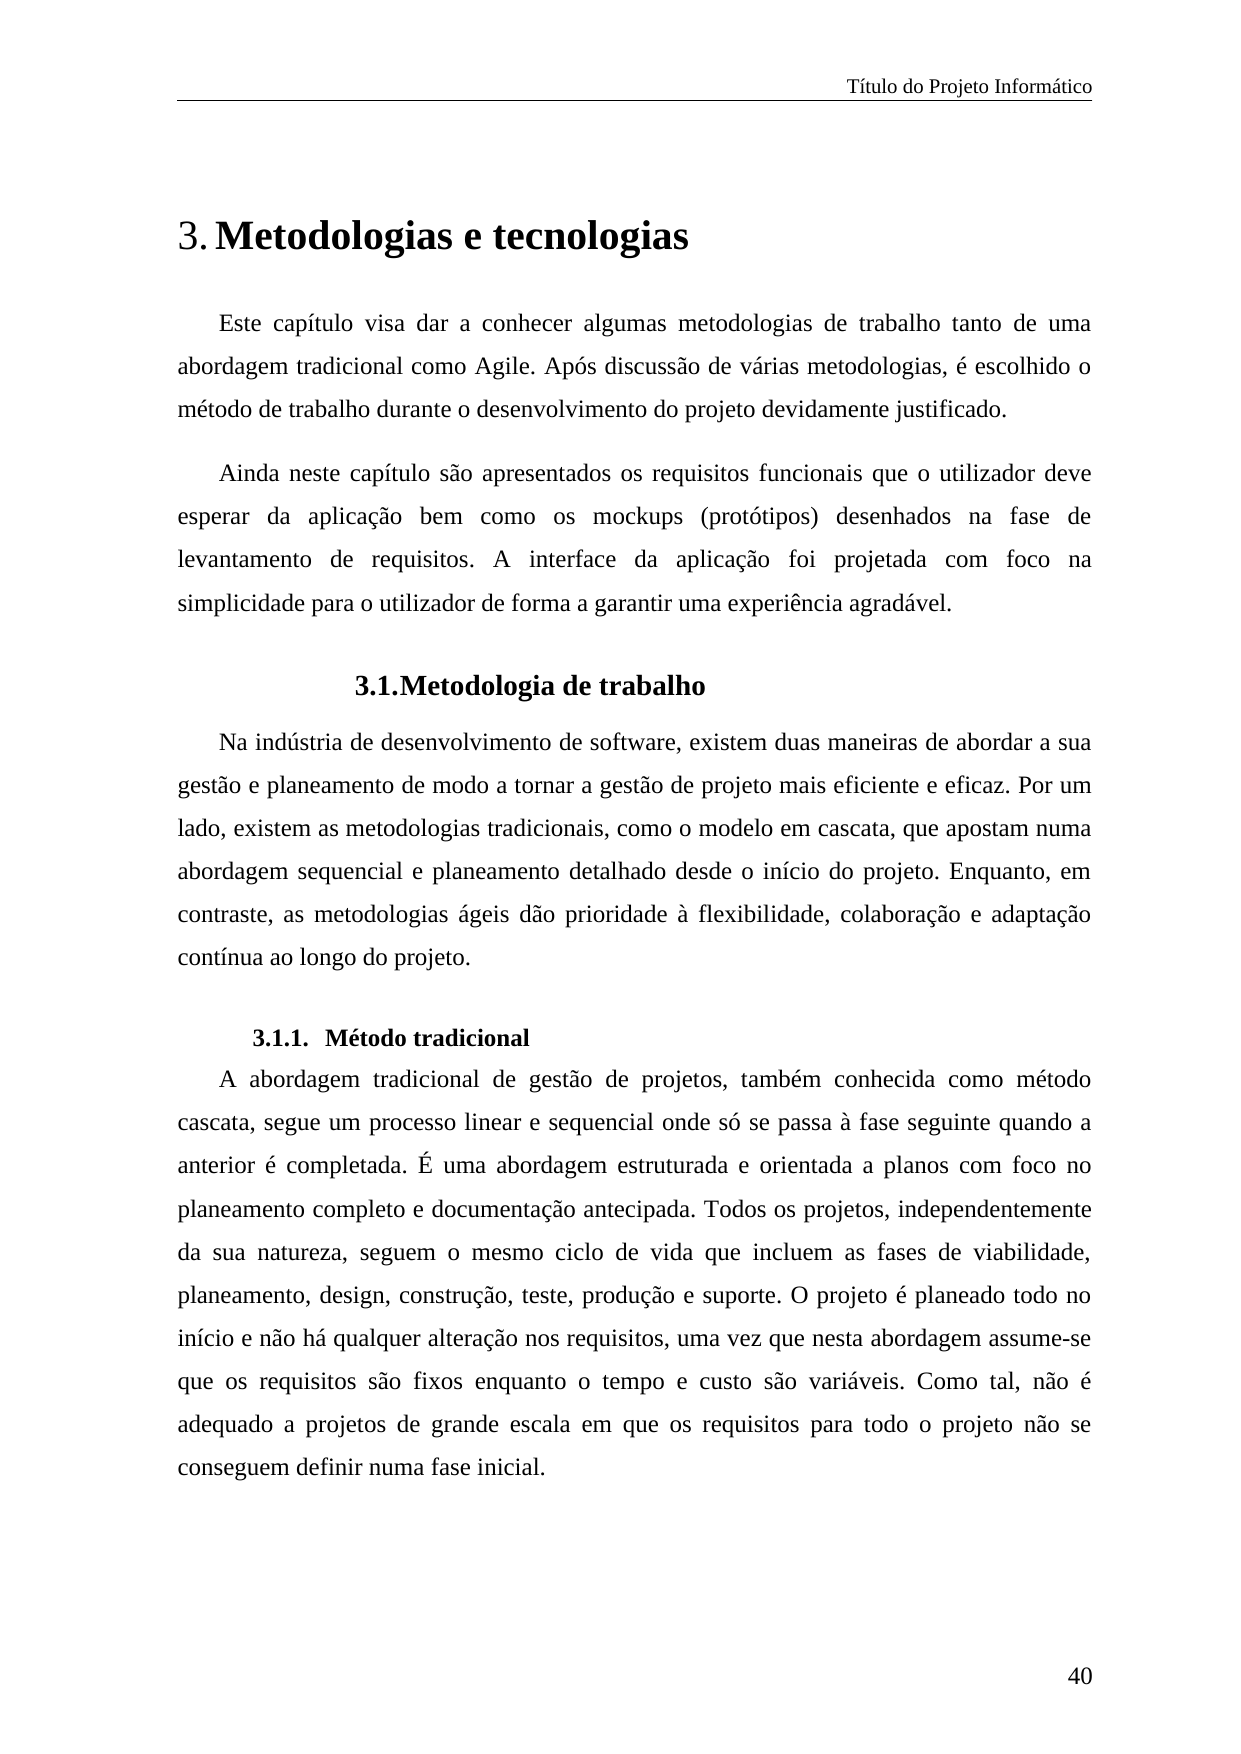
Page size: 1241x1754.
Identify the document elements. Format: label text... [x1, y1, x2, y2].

subtitle Metodologias e tecnologias [177, 210, 1092, 258]
text Na indústria de desenvolvimento de software, existem duas maneiras de abordar a sua gestão e planeamento de modo a tornar a gestão de projeto mais eficiente e eficaz. Por um lado, existem as metodologias tradicionais, como o modelo em cascata, que apostam numa abordagem sequencial e planeamento detalhado desde o início do projeto. Enquanto, em contraste, as metodologias ágeis dão prioridade à flexibilidade, colaboração e adaptação contínua ao longo do projeto. [177, 727, 1092, 971]
text Este capítulo visa dar a conhecer algumas metodologias de trabalho tanto de uma abordagem tradicional como Agile. Após discussão de várias metodologias, é escolhido o método de trabalho durante o desenvolvimento do projeto devidamente justificado. [177, 308, 1092, 423]
subtitle Método tradicional [252, 1023, 1092, 1052]
subtitle Metodologia de trabalho [354, 668, 1092, 702]
text Ainda neste capítulo são apresentados os requisitos funcionais que o utilizador deve esperar da aplicação bem como os mockups (protótipos) desenhados na fase de levantamento de requisitos. A interface da aplicação foi projetada com foco na simplicidade para o utilizador de forma a garantir uma experiência agradável. [177, 458, 1092, 616]
text A abordagem tradicional de gestão de projetos, também conhecida como método cascata, segue um processo linear e sequencial onde só se passa à fase seguinte quando a anterior é completada. É uma abordagem estruturada e orientada a planos com foco no planeamento completo e documentação antecipada. Todos os projetos, independentemente da sua natureza, seguem o mesmo ciclo de vida que incluem as fases de viabilidade, planeamento, design, construção, teste, produção e suporte. O projeto é planeado todo no início e não há qualquer alteração nos requisitos, uma vez que nesta abordagem assume-se que os requisitos são fixos enquanto o tempo e custo são variáveis. Como tal, não é adequado a projetos de grande escala em que os requisitos para todo o projeto não se conseguem definir numa fase inicial. [177, 1064, 1092, 1481]
